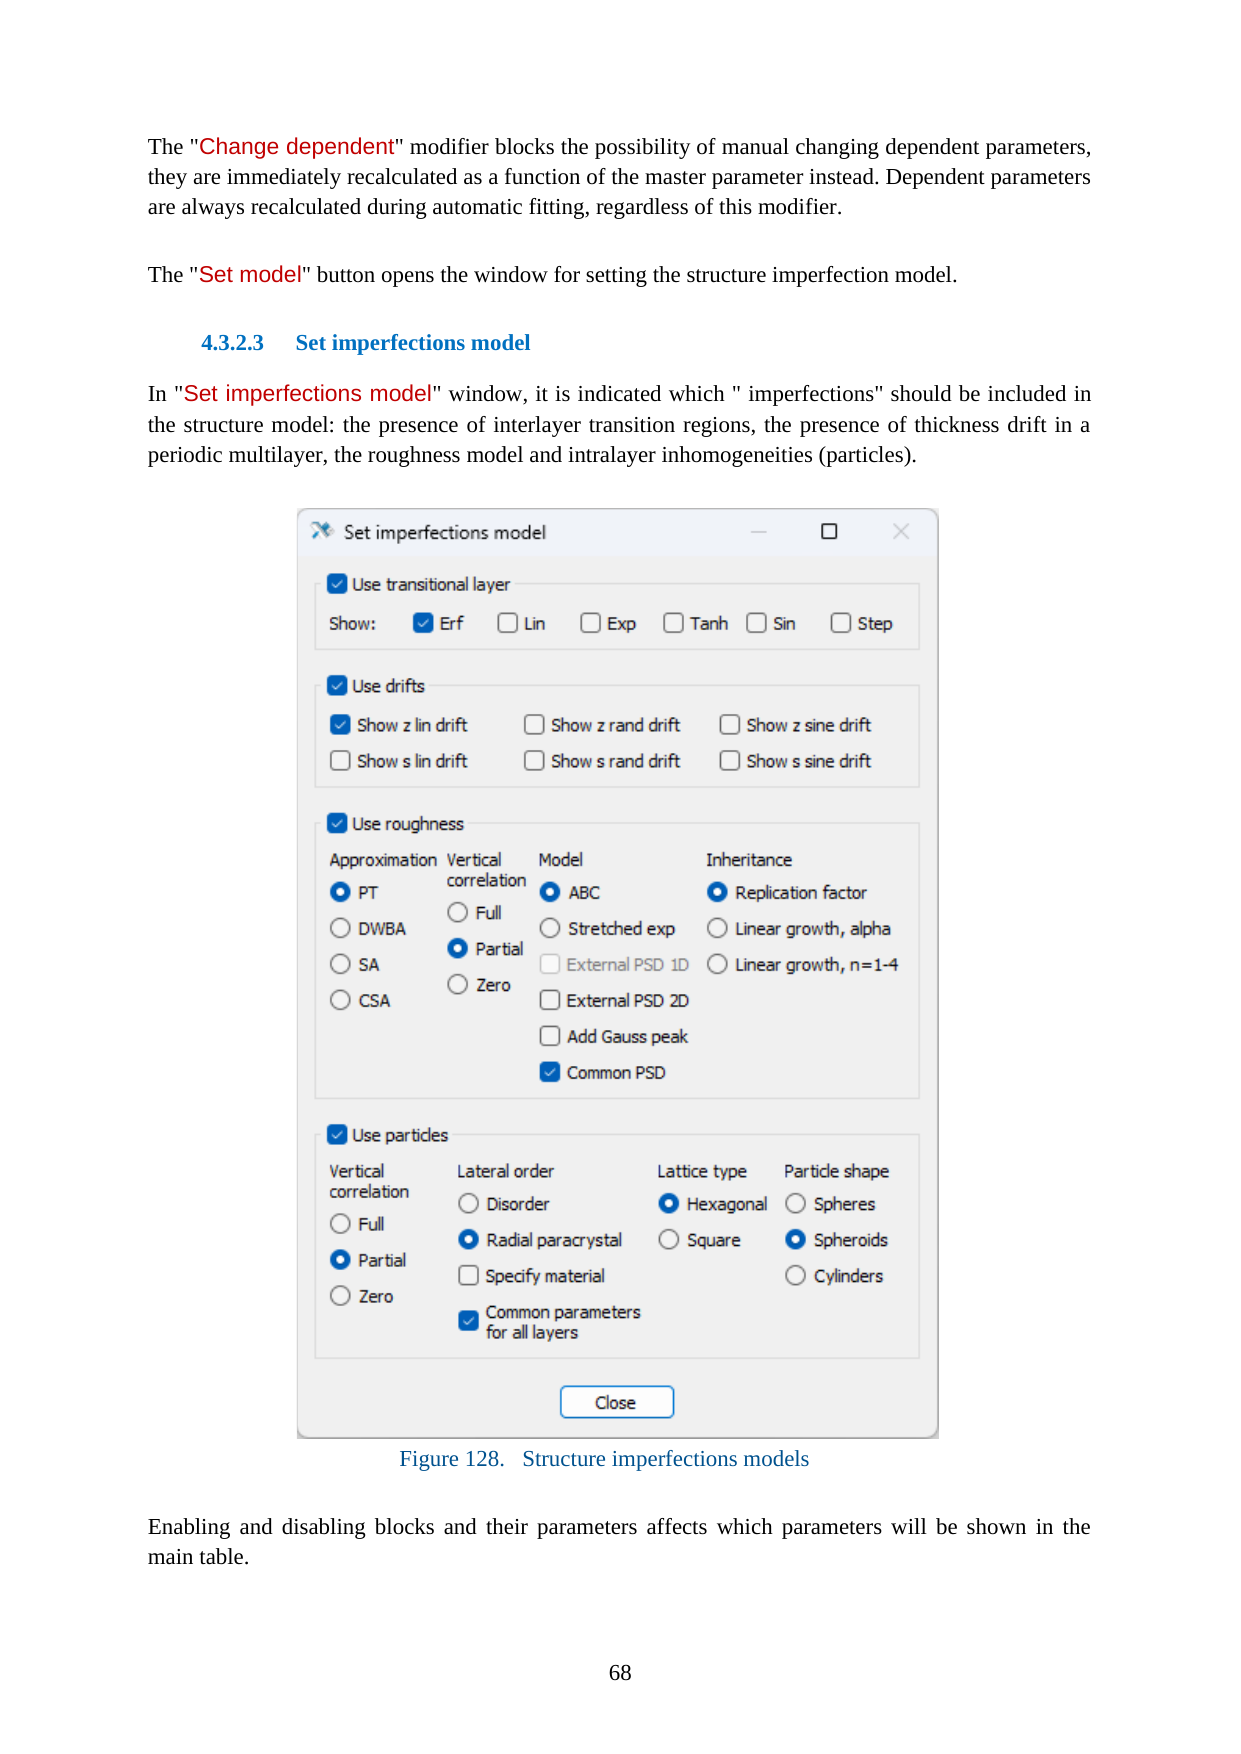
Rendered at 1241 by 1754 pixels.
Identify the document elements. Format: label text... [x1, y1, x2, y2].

text The "Change dependent" modifier blocks the possibility of manual changing dependent parameters, they are immediately recalculated as a function of the master parameter instead. Dependent parameters are always recalculated during automatic fitting, regardless of this modifier. [148, 133, 1093, 220]
subtitle Set imperfections model [201, 329, 1093, 355]
text Enabling and disabling blocks and their parameters affects which parameters will be shown in the main table. [148, 1513, 1093, 1569]
text In "Set imperfections model" window, it is indicated which " imperfections" should be included in the structure model: the presence of interlayer transition regions, the presence of thickness drift in a periodic multilayer, the roughness model and intralayer inhomogeneities (particles). [148, 380, 1093, 467]
picture [296, 508, 939, 1439]
text The "Set model" button opens the window for setting the structure imperfection model. [148, 261, 1093, 288]
